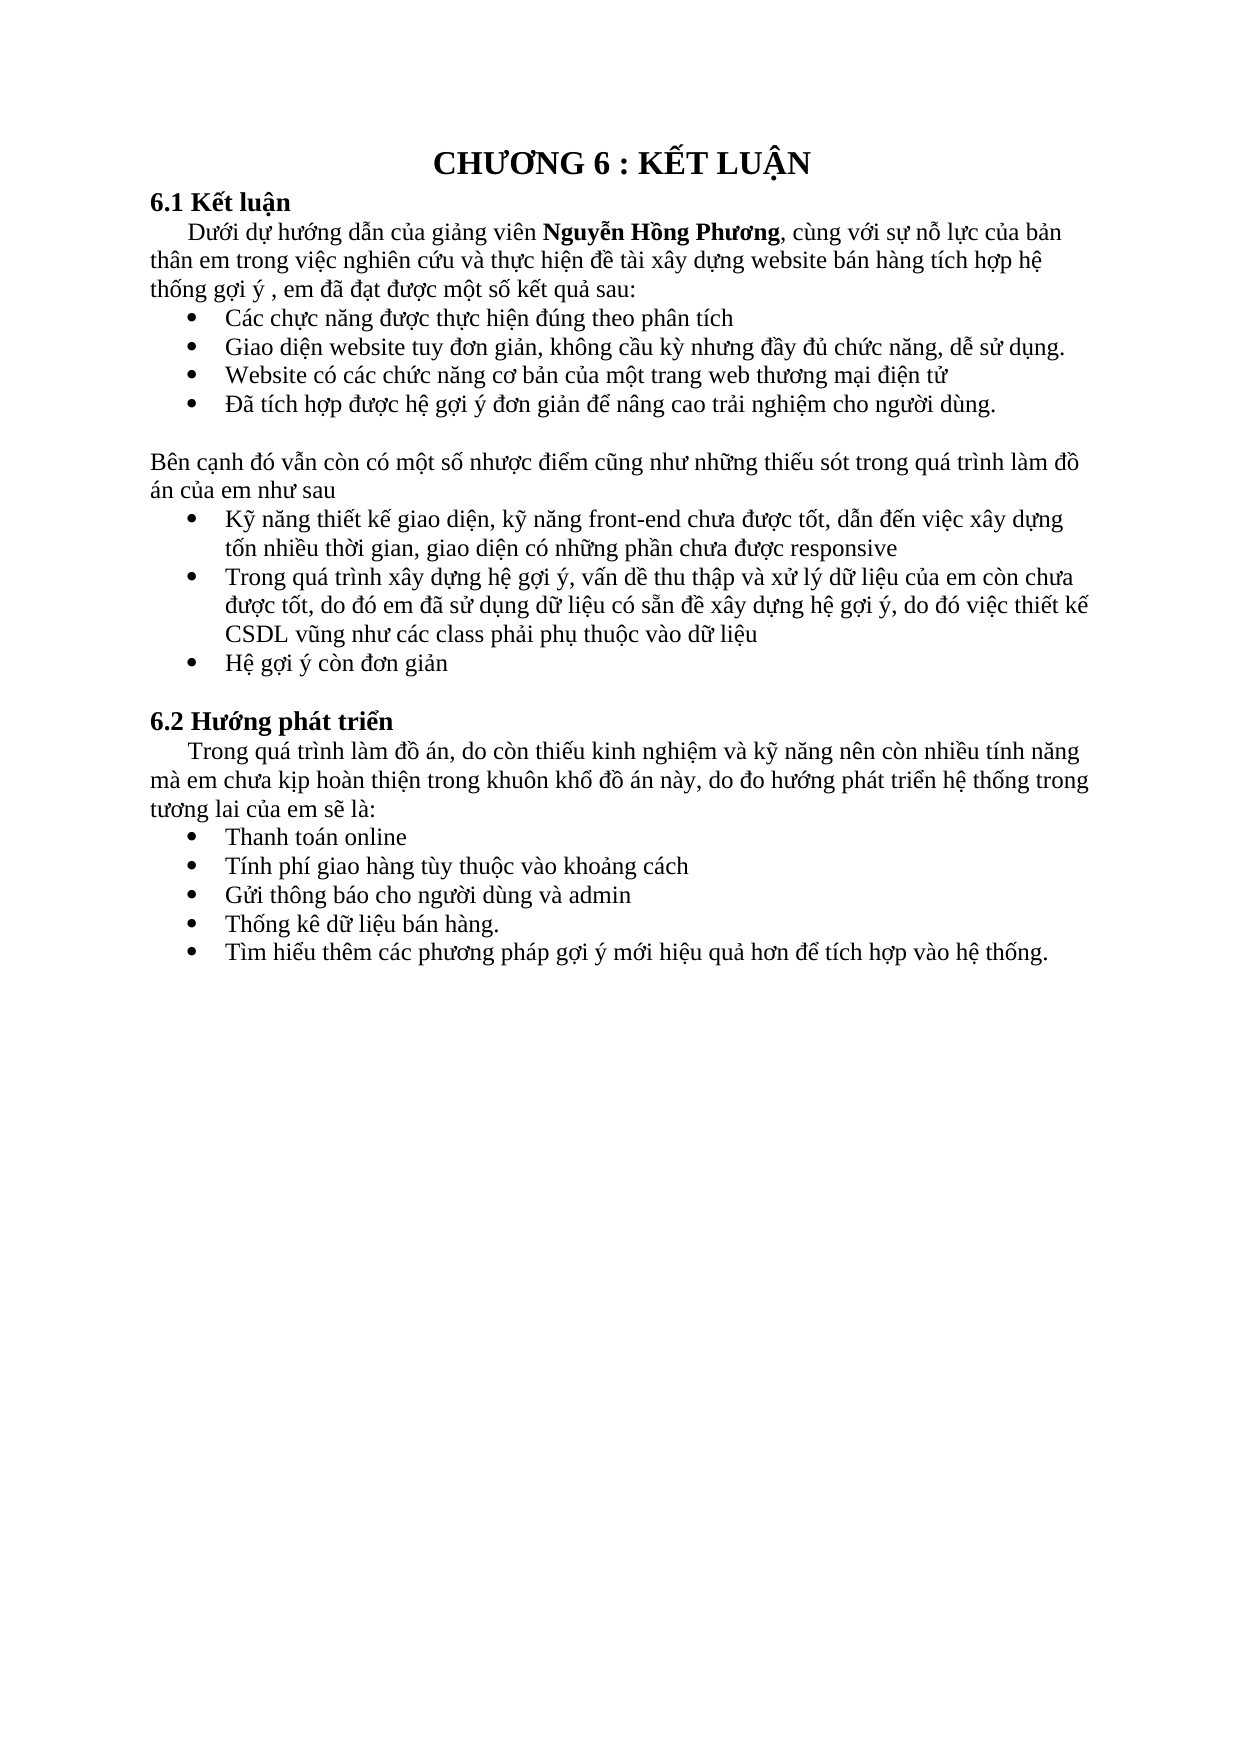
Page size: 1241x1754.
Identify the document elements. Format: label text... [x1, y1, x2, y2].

list Tính phí giao hàng tùy thuộc vào khoảng cách [187, 851, 1094, 880]
list Đã tích hợp được hệ gợi ý đơn giản để nâng cao trải nghiệm cho người dùng. [187, 389, 1094, 418]
list Các chực năng được thực hiện đúng theo phân tích [187, 303, 1094, 332]
list Tìm hiểu thêm các phương pháp gợi ý mới hiệu quả hơn để tích hợp vào hệ thống. [187, 937, 1094, 966]
list Thanh toán online [187, 822, 1094, 851]
subtitle 6.2 Hướng phát triển [150, 705, 1094, 736]
list Giao diện website tuy đơn giản, không cầu kỳ nhưng đầy đủ chức năng, dễ sử dụng. [187, 332, 1094, 361]
text Bên cạnh đó vẫn còn có một số nhược điểm cũng như những thiếu sót trong quá trình làm đồ án của em như sau [150, 447, 1094, 504]
list Trong quá trình xây dựng hệ gợi ý, vấn dề thu thập và xử lý dữ liệu của em còn chưa được tốt, do đó em đã sử dụng dữ liệu có sẵn đề xây dựng hệ gợi ý, do đó việc thiết kế CSDL vũng như các class phải phụ thuộc vào dữ liệu [187, 562, 1094, 648]
subtitle 6.1 Kết luận [150, 186, 1094, 217]
text Trong quá trình làm đồ án, do còn thiếu kinh nghiệm và kỹ năng nên còn nhiều tính năng mà em chưa kịp hoàn thiện trong khuôn khổ đồ án này, do đo hướng phát triển hệ thống trong tương lai của em sẽ là: [150, 736, 1094, 822]
subtitle CHƯƠNG 6 : KẾT LUẬN [150, 143, 1094, 182]
list Hệ gợi ý còn đơn giản [187, 648, 1094, 677]
list Website có các chức năng cơ bản của một trang web thương mại điện tử [187, 361, 1094, 389]
list Kỹ năng thiết kế giao diện, kỹ năng front-end chưa được tốt, dẫn đến việc xây dựng tốn nhiều thời gian, giao diện có những phần chưa được responsive [187, 504, 1094, 562]
list Thống kê dữ liệu bán hàng. [187, 909, 1094, 937]
text Dưới dự hướng dẫn của giảng viên Nguyễn Hồng Phương, cùng với sự nỗ lực của bản thân em trong việc nghiên cứu và thực hiện đề tài xây dựng website bán hàng tích hợp hệ thống gợi ý , em đã đạt được một số kết quả sau: [150, 217, 1094, 303]
list Gửi thông báo cho người dùng và admin [187, 880, 1094, 909]
